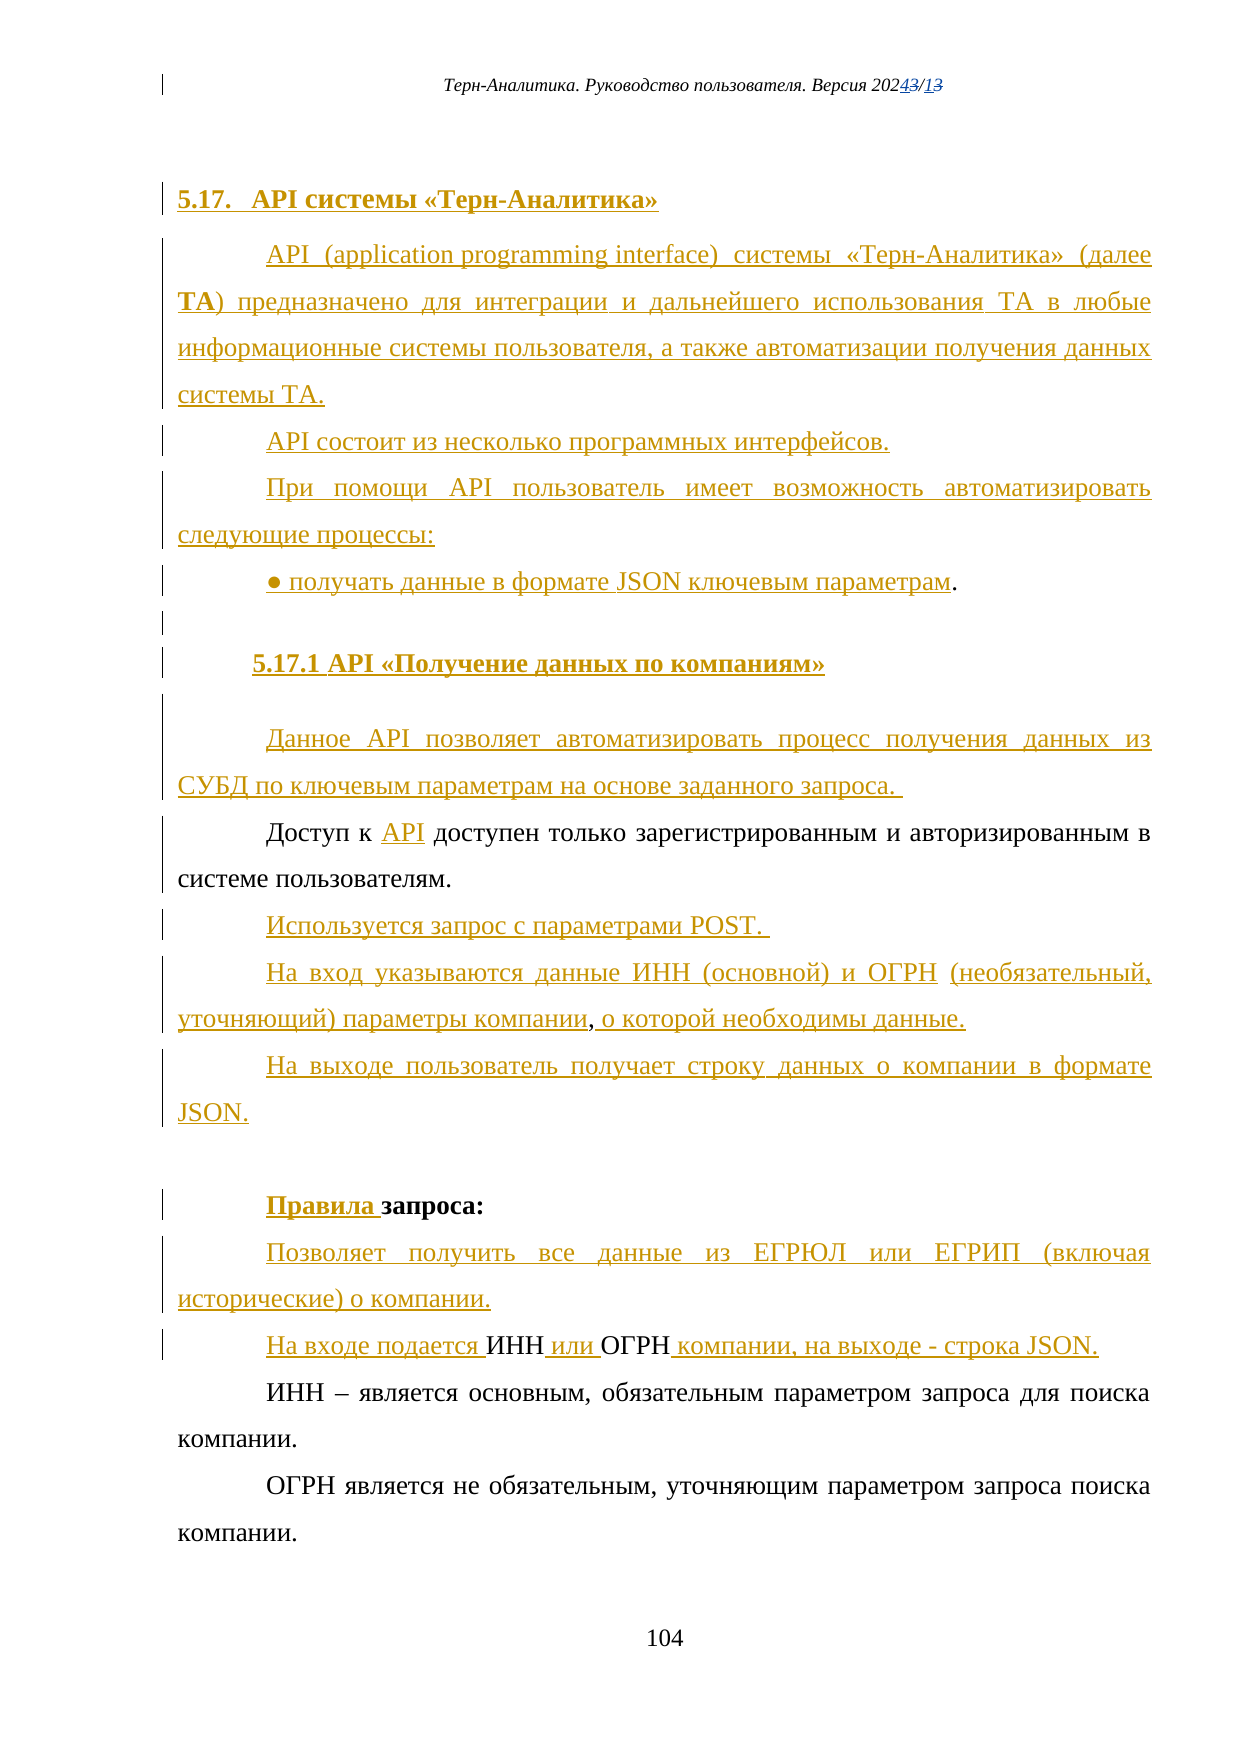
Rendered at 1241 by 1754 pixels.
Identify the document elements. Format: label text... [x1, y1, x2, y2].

text . [177, 565, 1152, 596]
text ИННОГРН [177, 1329, 1152, 1360]
text запроса: [177, 1189, 1152, 1220]
text Доступ к доступен только зарегистрированным и авторизированным в системе пользователям. [177, 816, 1152, 893]
text ОГРН является не обязательным, уточняющим параметром запроса поиска компании. [177, 1469, 1152, 1547]
text ИНН – является основным, обязательным параметром запроса для поиска компании. [177, 1376, 1152, 1453]
text , [177, 956, 1152, 1033]
